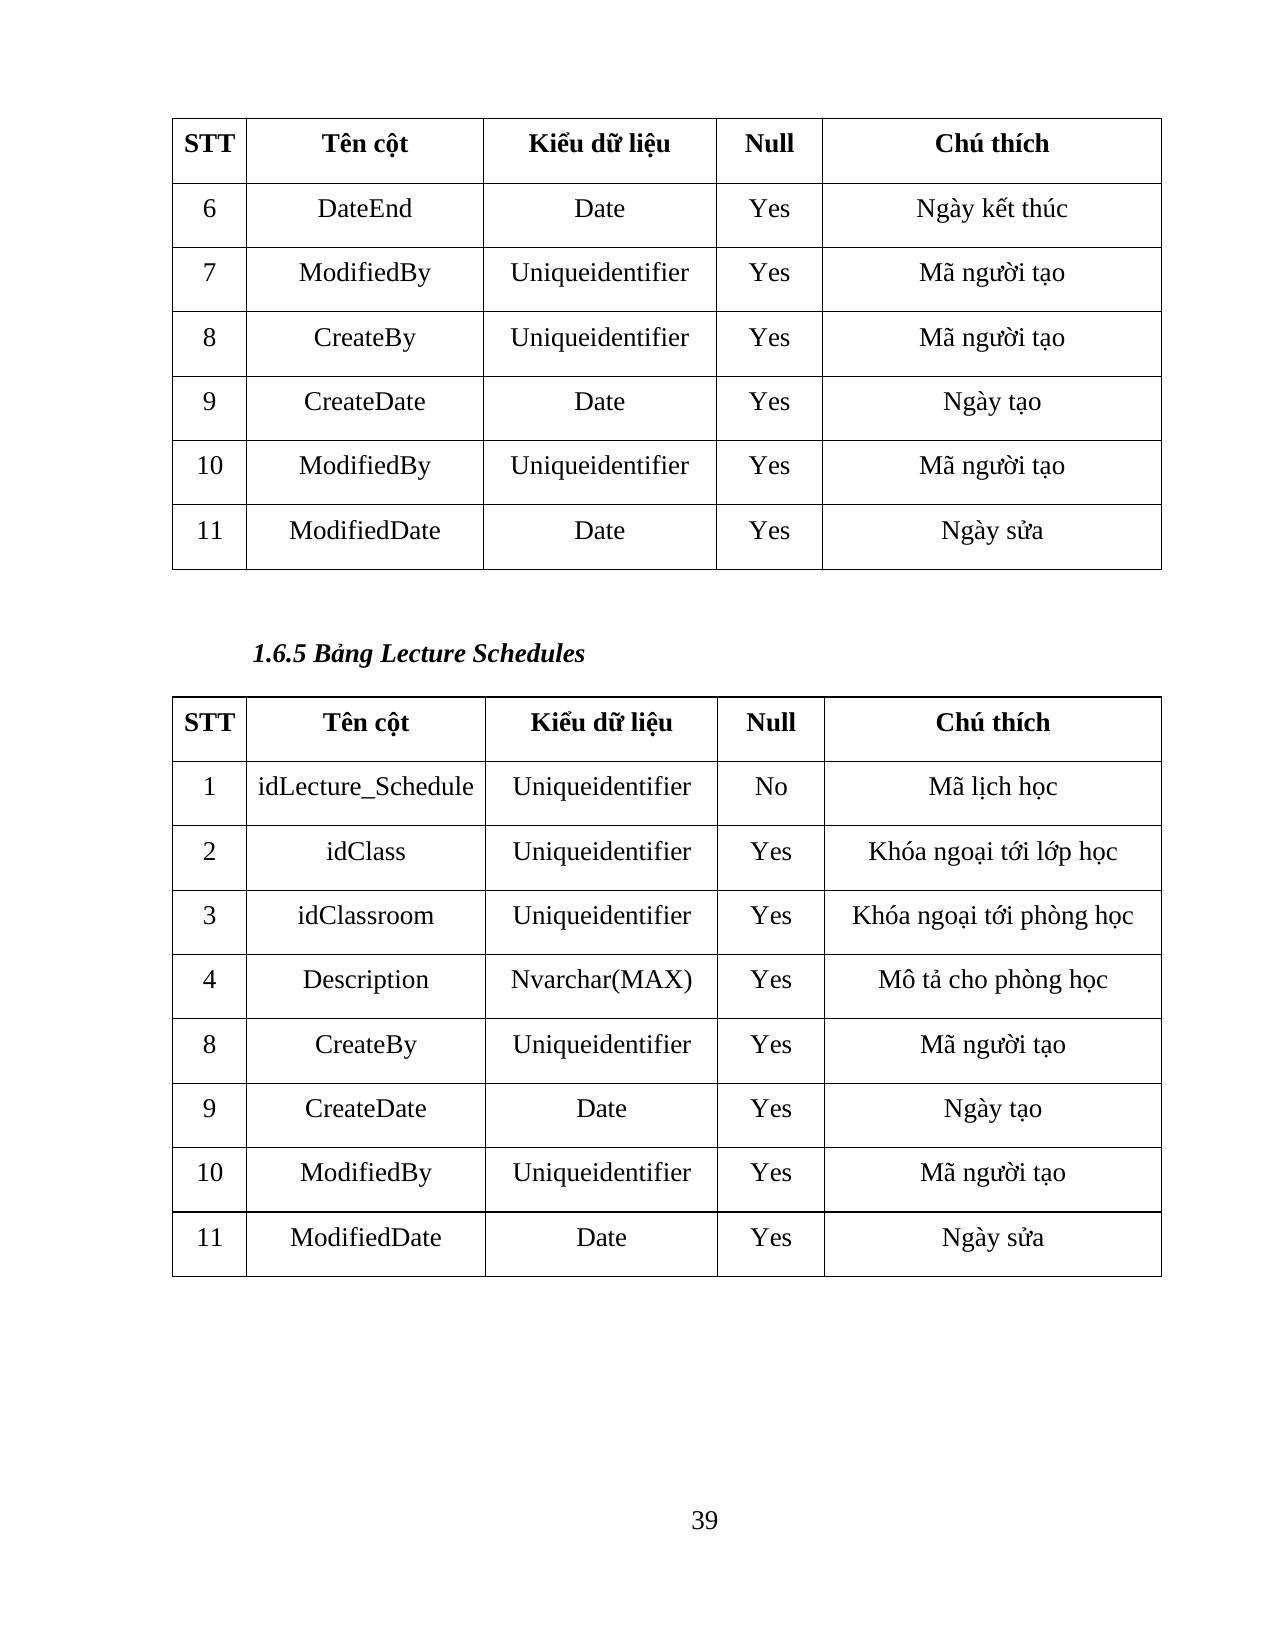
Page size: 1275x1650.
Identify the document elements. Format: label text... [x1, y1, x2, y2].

subtitle 1.6.5 Bảng Lecture Schedules [177, 637, 1157, 668]
table_header STT [173, 119, 246, 182]
table_cell idClass [247, 826, 485, 889]
table_cell Uniqueidentifier [486, 826, 717, 889]
table_cell Yes [717, 441, 822, 504]
table_cell 10 [173, 441, 246, 504]
table_cell ModifiedBy [247, 441, 483, 504]
table_cell Khóa ngoại tới lớp học [825, 826, 1161, 889]
table_cell No [718, 762, 824, 825]
table_cell Mã người tạo [823, 312, 1161, 376]
table_cell CreateBy [247, 1019, 485, 1083]
table_cell 8 [173, 312, 246, 376]
table_header Tên cột [247, 698, 485, 761]
table_cell 11 [173, 1213, 246, 1276]
table_header Chú thích [825, 698, 1161, 761]
table_cell ModifiedBy [247, 1148, 485, 1211]
table_cell Yes [718, 891, 824, 954]
table_cell Yes [718, 1019, 824, 1083]
table_cell Uniqueidentifier [484, 248, 716, 311]
table_cell Uniqueidentifier [486, 1019, 717, 1083]
table_cell ModifiedBy [247, 248, 483, 311]
table_header Null [718, 698, 824, 761]
table_cell Yes [718, 1148, 824, 1211]
table_cell 6 [173, 184, 246, 247]
table_cell Yes [718, 955, 824, 1018]
table_cell Mã người tạo [823, 441, 1161, 504]
table_cell 10 [173, 1148, 246, 1211]
table_cell Yes [718, 826, 824, 889]
table_cell Date [484, 505, 716, 569]
table_cell ModifiedDate [247, 505, 483, 569]
table_cell 7 [173, 248, 246, 311]
table_cell Yes [717, 505, 822, 569]
table_cell Yes [717, 377, 822, 440]
table_cell Mã người tạo [825, 1019, 1161, 1083]
table_cell Mô tả cho phòng học [825, 955, 1161, 1018]
table_cell Date [486, 1213, 717, 1276]
table_cell Uniqueidentifier [486, 891, 717, 954]
table_cell Yes [717, 312, 822, 376]
table_header Kiểu dữ liệu [484, 119, 716, 182]
table_cell Date [486, 1084, 717, 1147]
table_cell CreateDate [247, 377, 483, 440]
table_cell 1 [173, 762, 246, 825]
table_cell Mã lịch học [825, 762, 1161, 825]
table_cell Date [484, 184, 716, 247]
table_cell Ngày sửa [825, 1213, 1161, 1276]
table_cell CreateDate [247, 1084, 485, 1147]
table_cell 2 [173, 826, 246, 889]
table_cell 11 [173, 505, 246, 569]
table_cell 3 [173, 891, 246, 954]
table_cell Uniqueidentifier [486, 1148, 717, 1211]
table_cell idClassroom [247, 891, 485, 954]
table_cell DateEnd [247, 184, 483, 247]
table_cell Uniqueidentifier [484, 312, 716, 376]
table_cell Uniqueidentifier [486, 762, 717, 825]
table_cell Yes [717, 184, 822, 247]
table_cell Yes [717, 248, 822, 311]
table_cell Ngày tạo [825, 1084, 1161, 1147]
table_cell Yes [718, 1213, 824, 1276]
table_header STT [173, 698, 246, 761]
table_cell Nvarchar(MAX) [486, 955, 717, 1018]
table_header Tên cột [247, 119, 483, 182]
table_cell 4 [173, 955, 246, 1018]
table_cell 8 [173, 1019, 246, 1083]
table_cell CreateBy [247, 312, 483, 376]
table_header Kiểu dữ liệu [486, 698, 717, 761]
table_cell Uniqueidentifier [484, 441, 716, 504]
table_cell Description [247, 955, 485, 1018]
table_cell Khóa ngoại tới phòng học [825, 891, 1161, 954]
table_cell Date [484, 377, 716, 440]
table_cell idLecture_Schedule [247, 762, 485, 825]
table_header Chú thích [823, 119, 1161, 182]
table_cell ModifiedDate [247, 1213, 485, 1276]
table_cell Ngày sửa [823, 505, 1161, 569]
table_cell 9 [173, 377, 246, 440]
table_header Null [717, 119, 822, 182]
table_cell Ngày tạo [823, 377, 1161, 440]
table_cell 9 [173, 1084, 246, 1147]
table_cell Mã người tạo [825, 1148, 1161, 1211]
table_cell Ngày kết thúc [823, 184, 1161, 247]
table_cell Yes [718, 1084, 824, 1147]
table_cell Mã người tạo [823, 248, 1161, 311]
